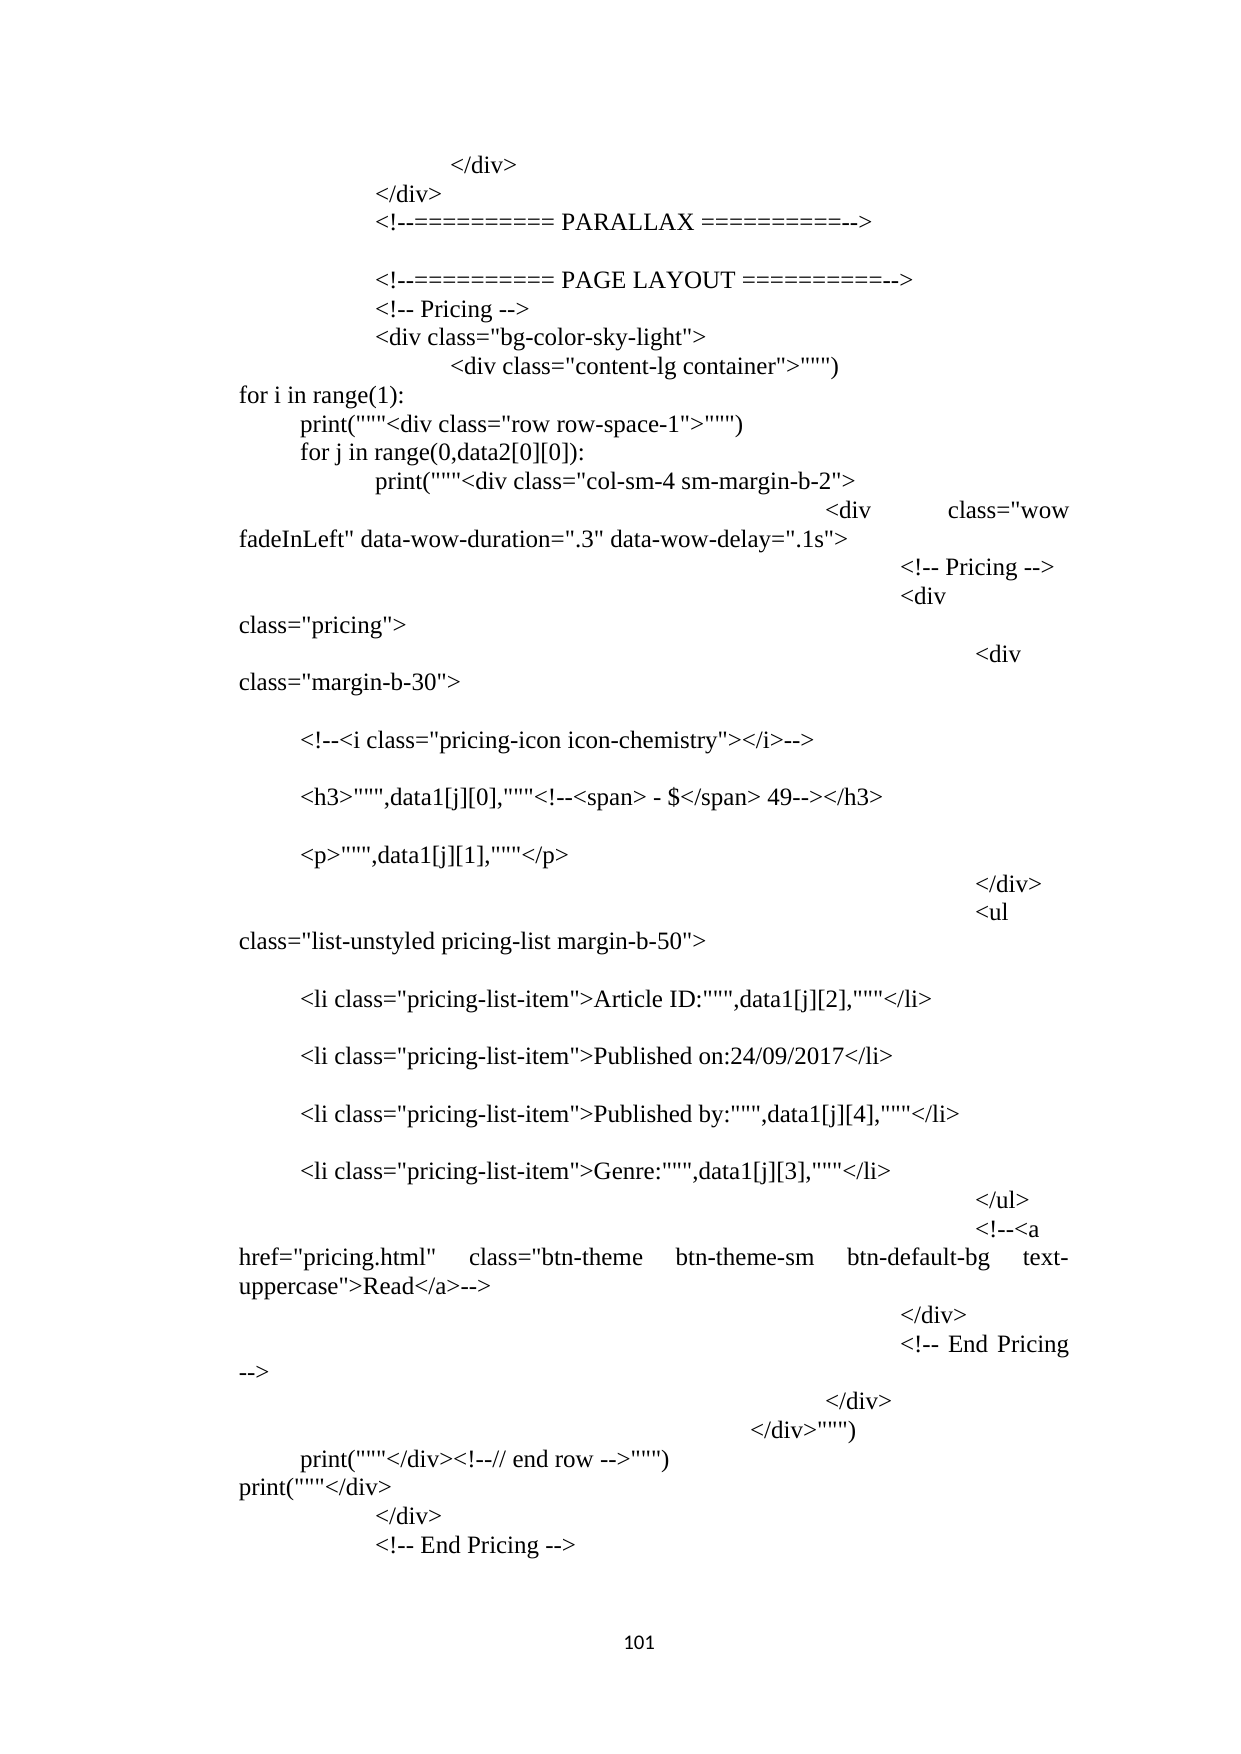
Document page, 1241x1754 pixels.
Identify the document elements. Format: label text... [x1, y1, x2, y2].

text </div> [238, 1386, 1069, 1415]
text </div> [238, 1501, 1069, 1530]
text <!--<a href="pricing.html" class="btn-theme btn-theme-sm btn-default-bg text-uppercase">Read</a>--> [238, 1214, 1069, 1300]
text print("""</div><!--// end row -->""") [238, 1444, 1069, 1472]
text <!--<i class="pricing-icon icon-chemistry"></i>--> [238, 696, 1069, 754]
text <div class="content-lg container">""") [238, 351, 1069, 380]
text <li class="pricing-list-item">Article ID:""",data1[j][2],"""</li> [238, 955, 1069, 1012]
text </div>""") [238, 1415, 1069, 1444]
text <!-- End Pricing --> [238, 1329, 1069, 1386]
text <li class="pricing-list-item">Genre:""",data1[j][3],"""</li> [238, 1127, 1069, 1185]
text print("""<div class="row row-space-1">""") [238, 409, 1069, 437]
text print("""</div> [238, 1472, 1069, 1501]
text </div> [238, 179, 1069, 207]
text <ul class="list-unstyled pricing-list margin-b-50"> [238, 897, 1069, 955]
text <!-- Pricing --> [238, 294, 1069, 322]
text <!--========== PARALLAX ==========--> [238, 207, 1069, 236]
text <li class="pricing-list-item">Published by:""",data1[j][4],"""</li> [238, 1070, 1069, 1127]
text <!-- End Pricing --> [238, 1530, 1069, 1559]
text </div> [238, 869, 1069, 897]
text <div class="margin-b-30"> [238, 639, 1069, 696]
text <div class="wow fadeInLeft" data-wow-duration=".3" data-wow-delay=".1s"> [238, 495, 1069, 552]
text <!-- Pricing --> [238, 552, 1069, 581]
text for j in range(0,data2[0][0]): [238, 437, 1069, 466]
text </div> [238, 1300, 1069, 1329]
text </div> [238, 150, 1069, 179]
text <div class="bg-color-sky-light"> [238, 322, 1069, 351]
text </ul> [238, 1185, 1069, 1214]
text <h3>""",data1[j][0],"""<!--<span> - $</span> 49--></h3> [238, 754, 1069, 811]
text <p>""",data1[j][1],"""</p> [238, 811, 1069, 869]
text <li class="pricing-list-item">Published on:24/09/2017</li> [238, 1012, 1069, 1070]
text <div class="pricing"> [238, 581, 1069, 639]
text print("""<div class="col-sm-4 sm-margin-b-2"> [238, 466, 1069, 495]
text <!--========== PAGE LAYOUT ==========--> [238, 265, 1069, 294]
text for i in range(1): [238, 380, 1069, 409]
